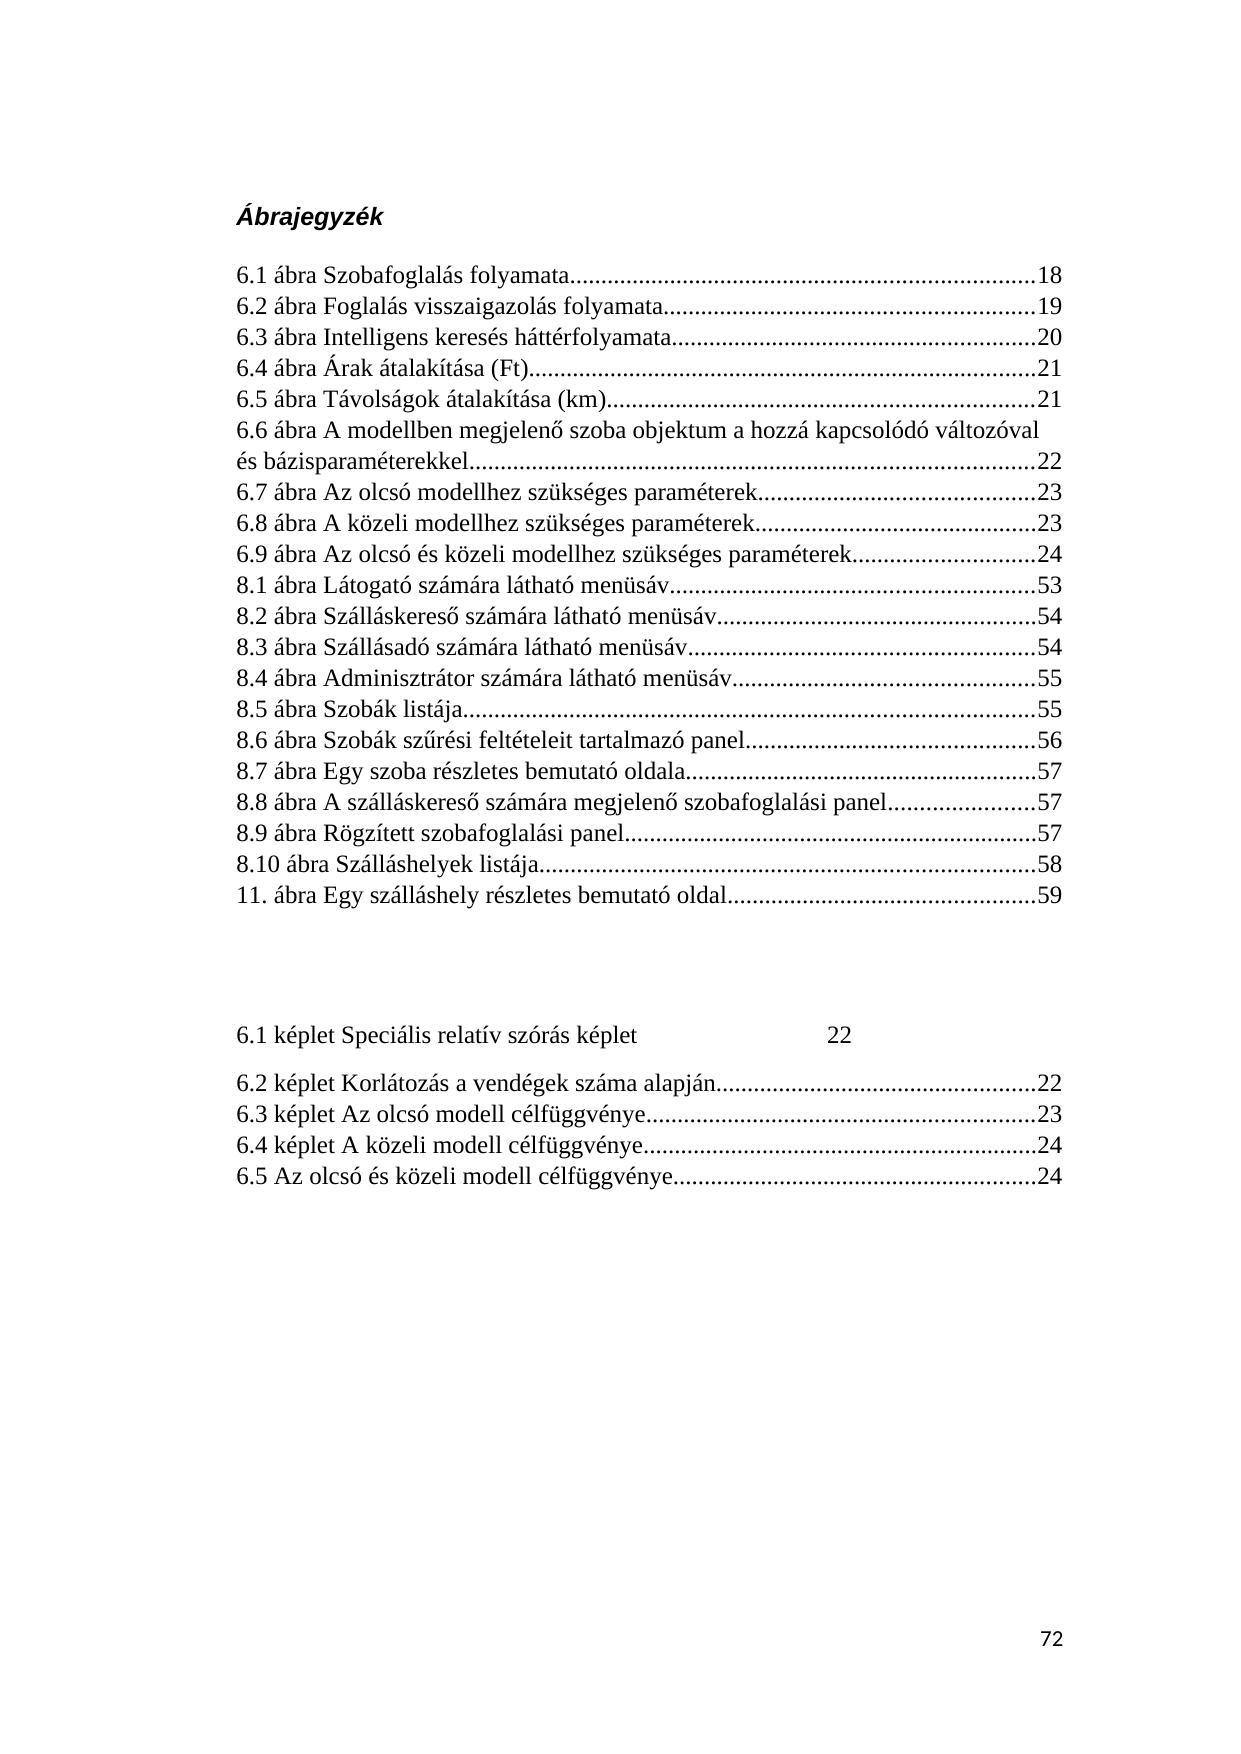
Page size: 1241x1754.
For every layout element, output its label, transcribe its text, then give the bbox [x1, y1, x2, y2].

text Ábrajegyzék [236, 202, 1063, 231]
